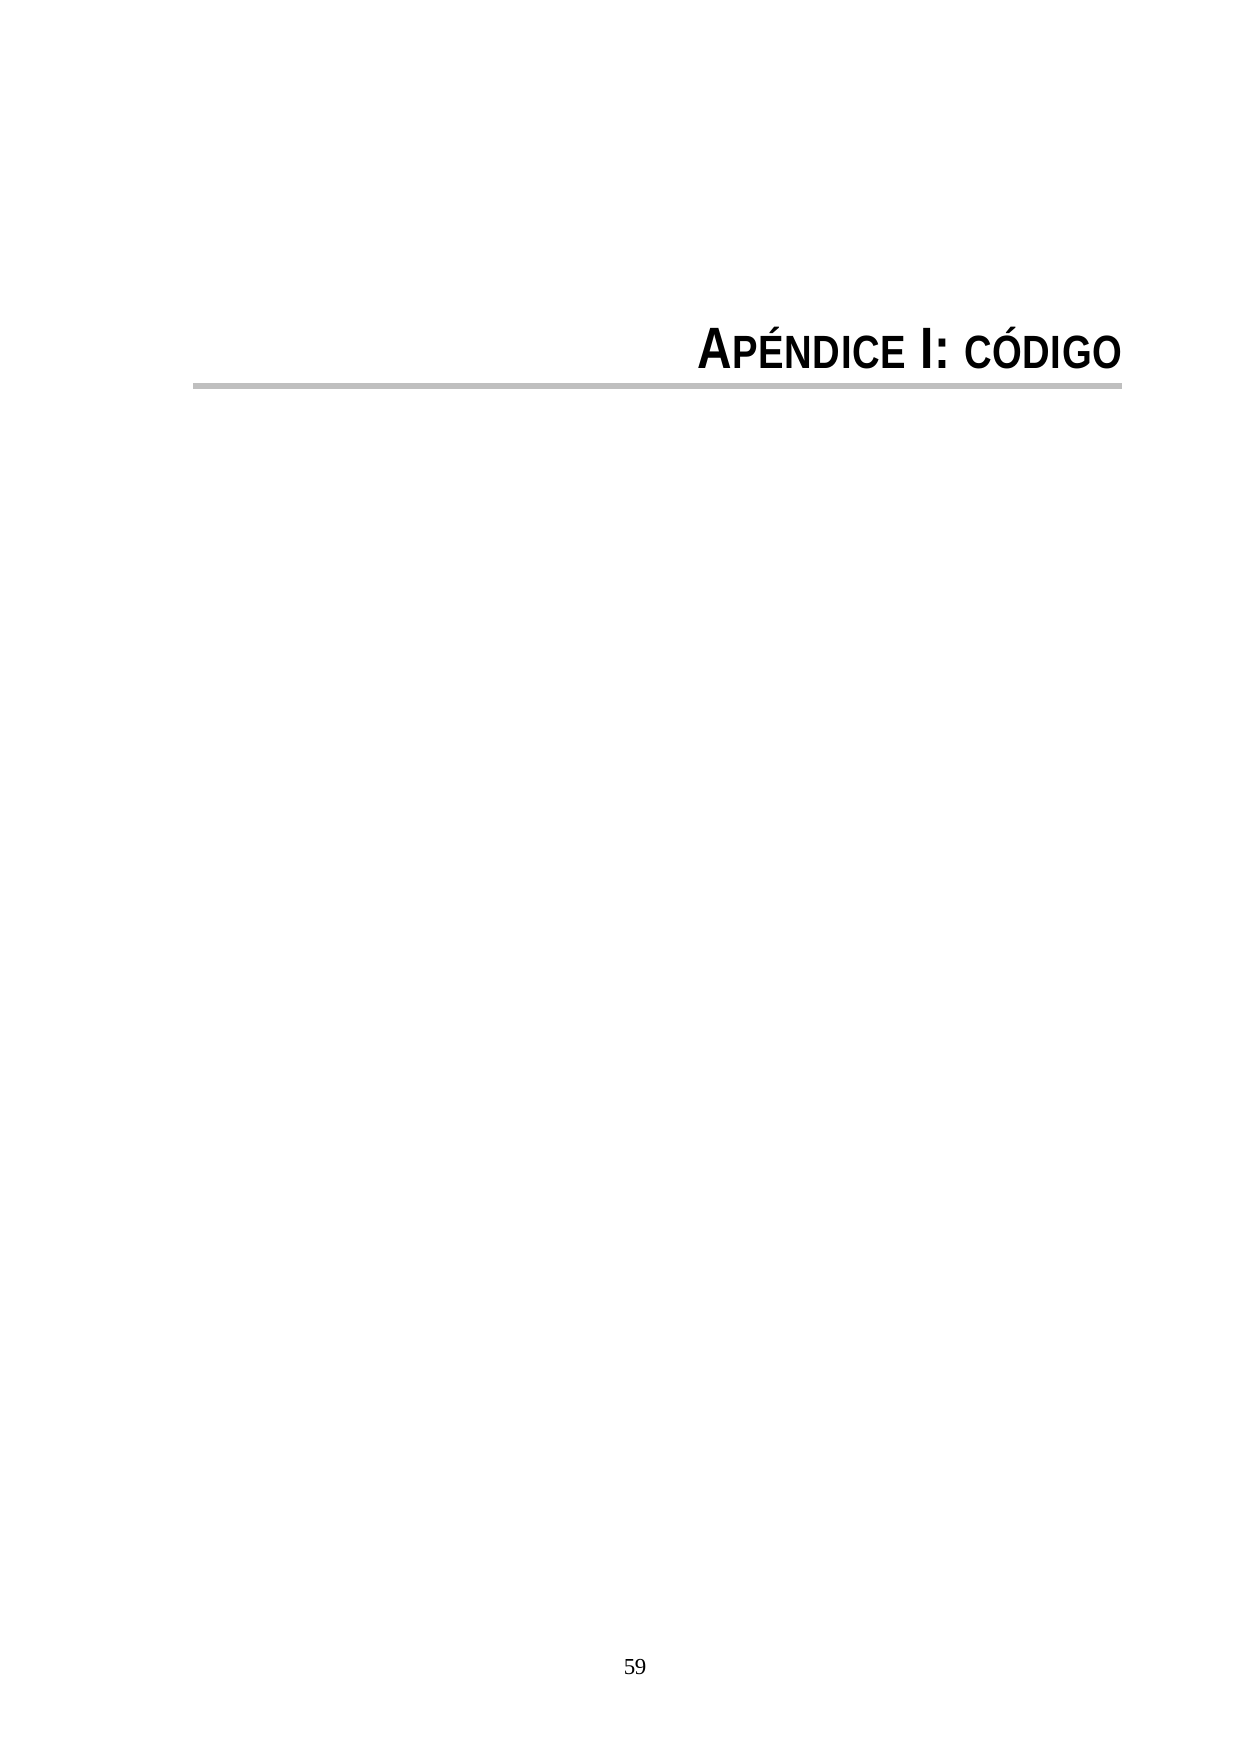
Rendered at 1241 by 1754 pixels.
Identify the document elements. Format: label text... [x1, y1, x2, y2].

subtitle Apéndice I: código [193, 314, 1122, 383]
